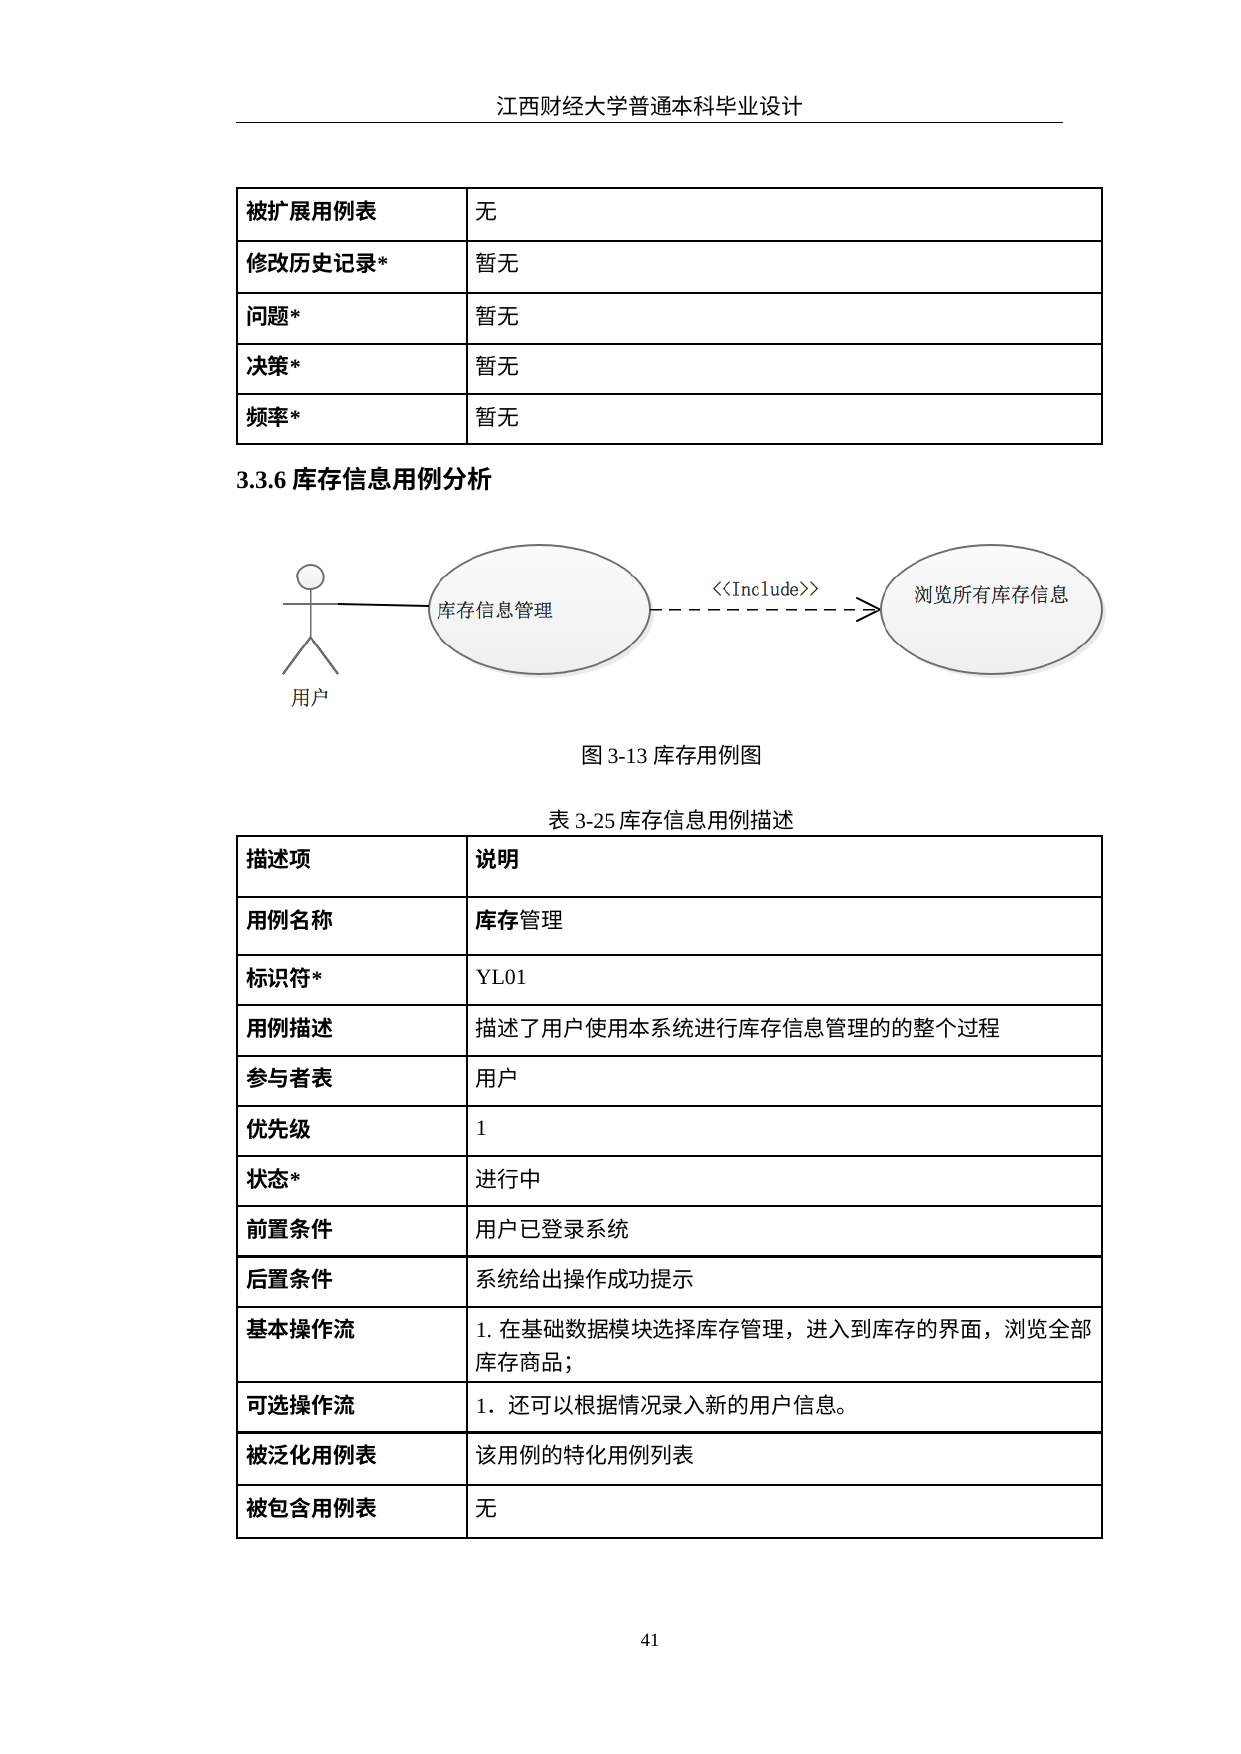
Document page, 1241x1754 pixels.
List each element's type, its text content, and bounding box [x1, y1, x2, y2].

table_cell 被扩展用例表 [238, 189, 466, 240]
table_cell 暂无 [468, 395, 1101, 443]
table_cell 频率* [238, 395, 466, 443]
table_cell YL01 [468, 956, 1101, 1004]
table_cell 用例名称 [238, 898, 466, 954]
table_cell 系统给出操作成功提示 [468, 1258, 1101, 1306]
table_cell 用户已登录系统 [468, 1207, 1101, 1255]
table_cell 无 [468, 189, 1101, 240]
table_cell 问题* [238, 294, 466, 342]
table_cell 基本操作流 [238, 1308, 466, 1381]
table_cell 库存管理 [468, 898, 1101, 954]
table_cell 被包含用例表 [238, 1486, 466, 1537]
subtitle 3.3.6 库存信息用例分析 [236, 445, 1063, 510]
table_cell 1 [468, 1107, 1101, 1155]
table_cell 可选操作流 [238, 1383, 466, 1431]
table_cell 进行中 [468, 1157, 1101, 1205]
table_cell 参与者表 [238, 1057, 466, 1105]
table_cell 1. 在基础数据模块选择库存管理，进入到库存的界面，浏览全部库存商品； [468, 1308, 1101, 1381]
table_cell 前置条件 [238, 1207, 466, 1255]
table_cell 暂无 [468, 345, 1101, 393]
table_header 说明 [468, 837, 1101, 896]
text 表3-25库存信息用例描述 [236, 802, 1063, 835]
table_cell 状态* [238, 1157, 466, 1205]
picture [280, 542, 1108, 713]
table_cell 无 [468, 1486, 1101, 1537]
table_cell 标识符* [238, 956, 466, 1004]
table_cell 描述了用户使用本系统进行库存信息管理的的整个过程 [468, 1006, 1101, 1054]
table_cell 1．还可以根据情况录入新的用户信息。 [468, 1383, 1101, 1431]
table_cell 暂无 [468, 242, 1101, 292]
table_cell 决策* [238, 345, 466, 393]
table_cell 用例描述 [238, 1006, 466, 1054]
table_cell 用户 [468, 1057, 1101, 1105]
table_cell 修改历史记录* [238, 242, 466, 292]
table_cell 后置条件 [238, 1258, 466, 1306]
table_cell 暂无 [468, 294, 1101, 342]
table_header 描述项 [238, 837, 466, 896]
table_cell 被泛化用例表 [238, 1434, 466, 1484]
text 图3-13 库存用例图 [236, 737, 1063, 770]
table_cell 该用例的特化用例列表 [468, 1434, 1101, 1484]
table_cell 优先级 [238, 1107, 466, 1155]
